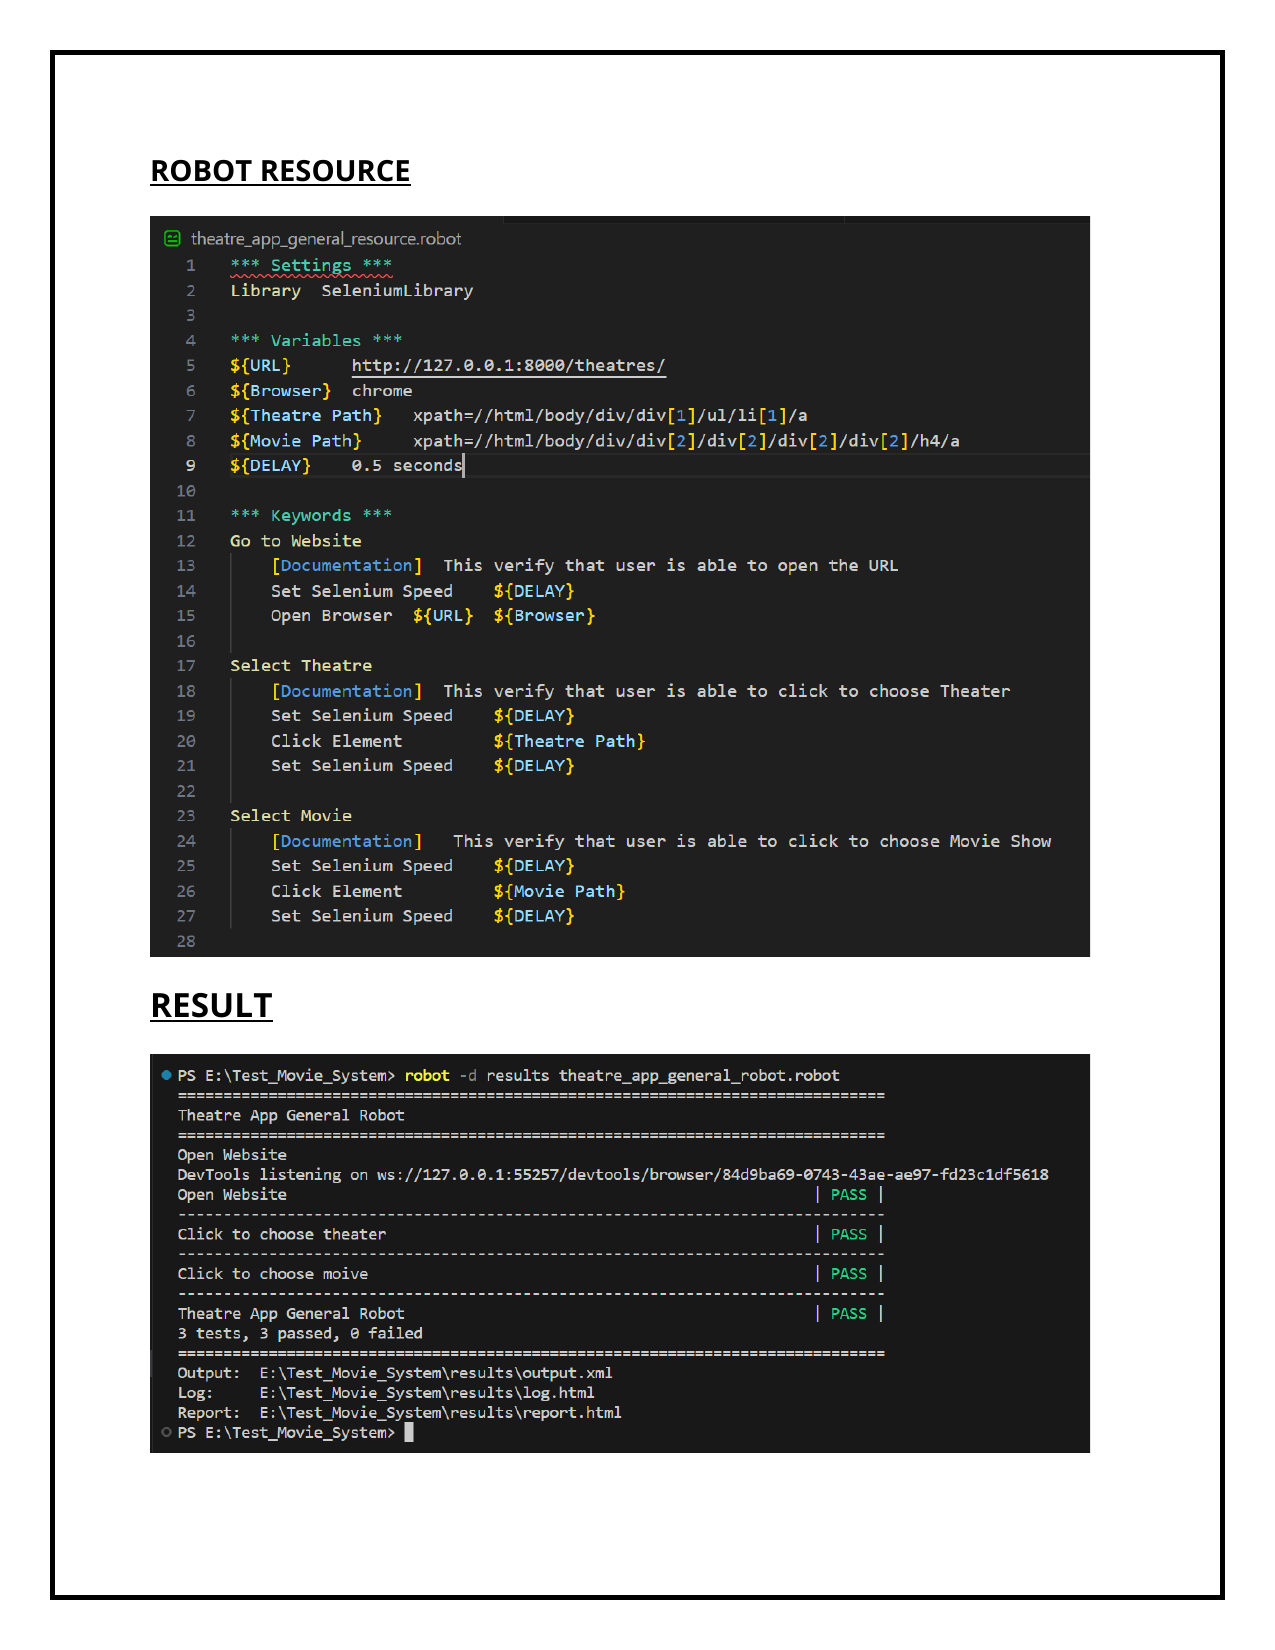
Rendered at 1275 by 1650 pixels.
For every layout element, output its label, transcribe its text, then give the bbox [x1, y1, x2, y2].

picture [150, 1054, 1091, 1453]
text ROBOT RESOURCE [150, 150, 1125, 190]
picture [150, 216, 1091, 957]
text RESULT [150, 982, 1125, 1027]
